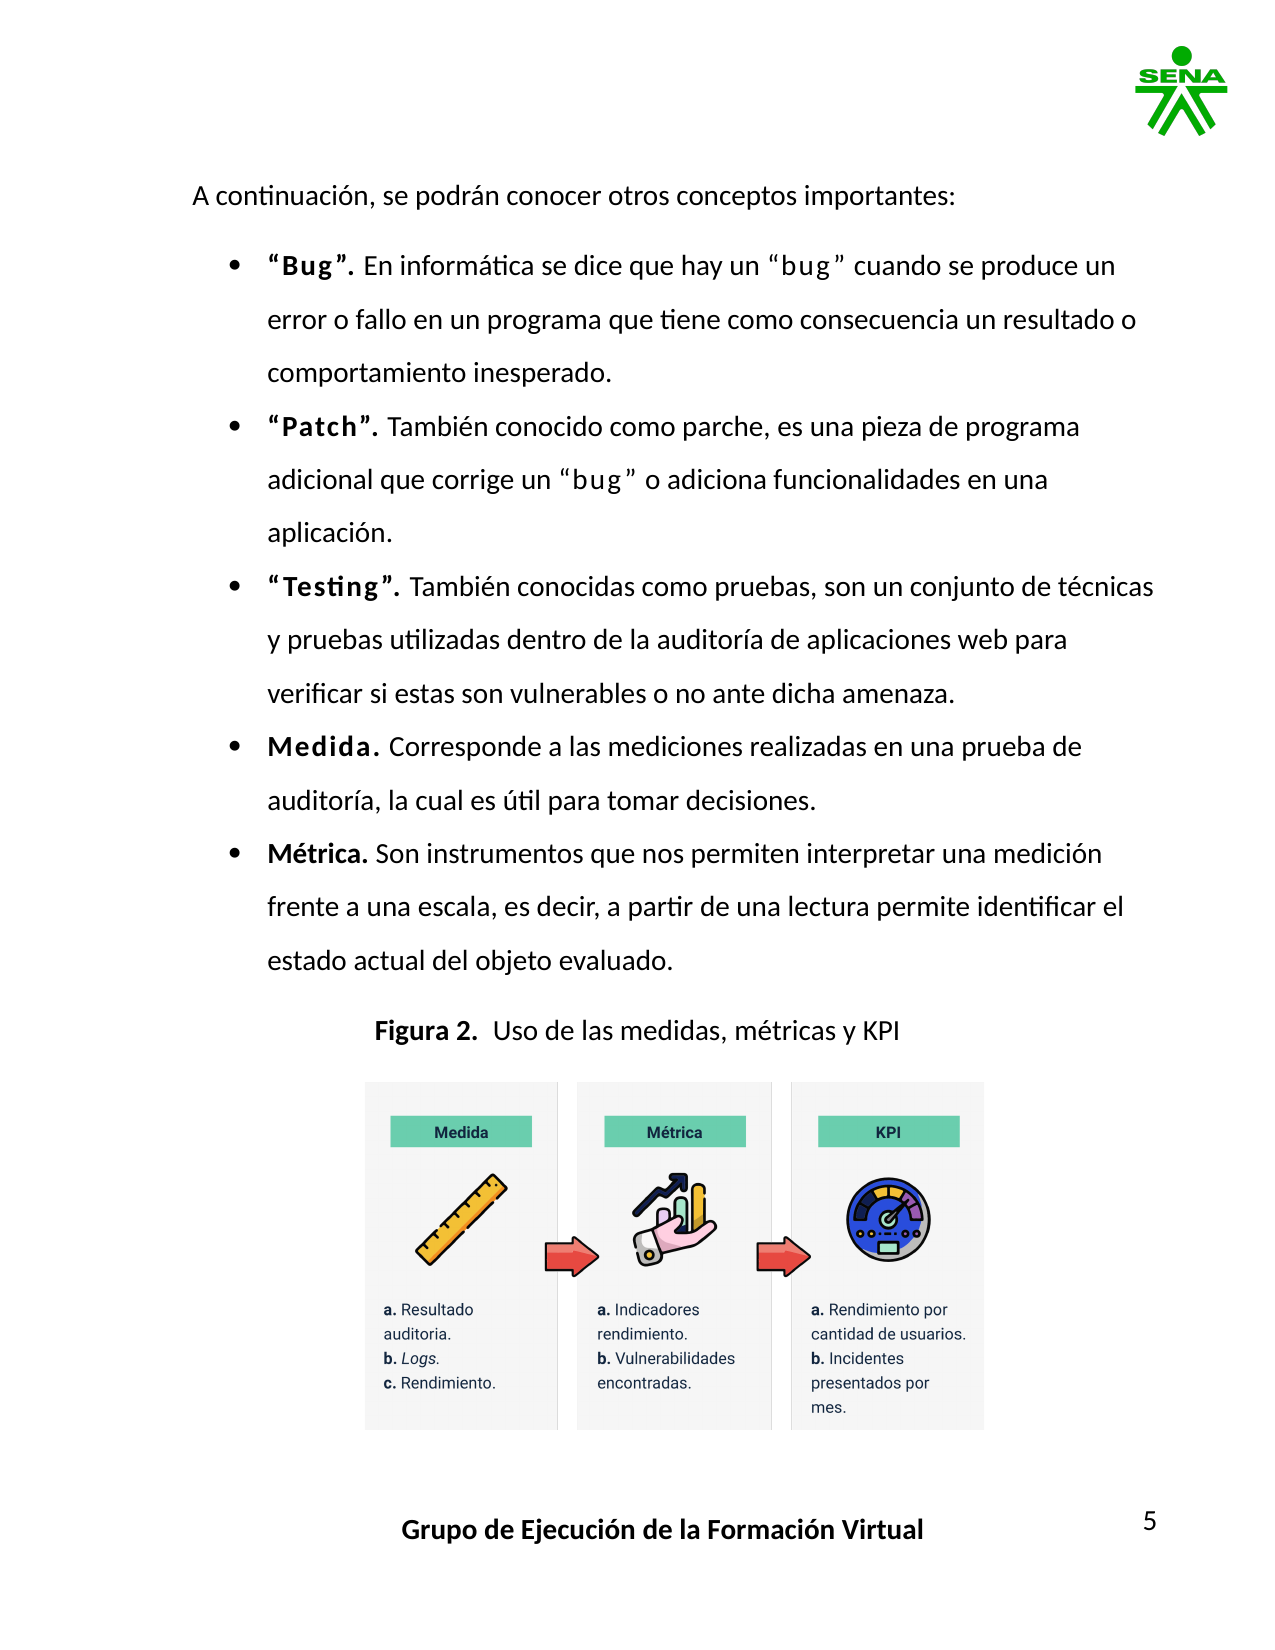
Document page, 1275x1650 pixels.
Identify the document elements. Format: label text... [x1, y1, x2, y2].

list Medida. Corresponde a las mediciones realizadas en una prueba de auditoría, la cual es útil para tomar decisiones. [229, 728, 1157, 817]
picture [1135, 46, 1228, 136]
text A continuación, se podrán conocer otros conceptos importantes: [118, 177, 1157, 213]
list Métrica. Son instrumentos que nos permiten interpretar una medición frente a una escala, es decir, a partir de una lectura permite identificar el estado actual del objeto evaluado. [229, 835, 1157, 978]
list “Patch”. También conocido como parche, es una pieza de programa adicional que corrige un “bug” o adiciona funcionalidades en una aplicación. [229, 408, 1157, 550]
list “Bug”. En informática se dice que hay un “bug” cuando se produce un error o fallo en un programa que tiene como consecuencia un resultado o comportamiento inesperado. [229, 247, 1157, 390]
list “Testing”. También conocidas como pruebas, son un conjunto de técnicas y pruebas utilizadas dentro de la auditoría de aplicaciones web para verificar si estas son vulnerables o no ante dicha amenaza. [229, 568, 1157, 710]
picture [364, 1082, 985, 1430]
text Uso de las medidas, métricas y KPI [118, 1012, 1157, 1048]
